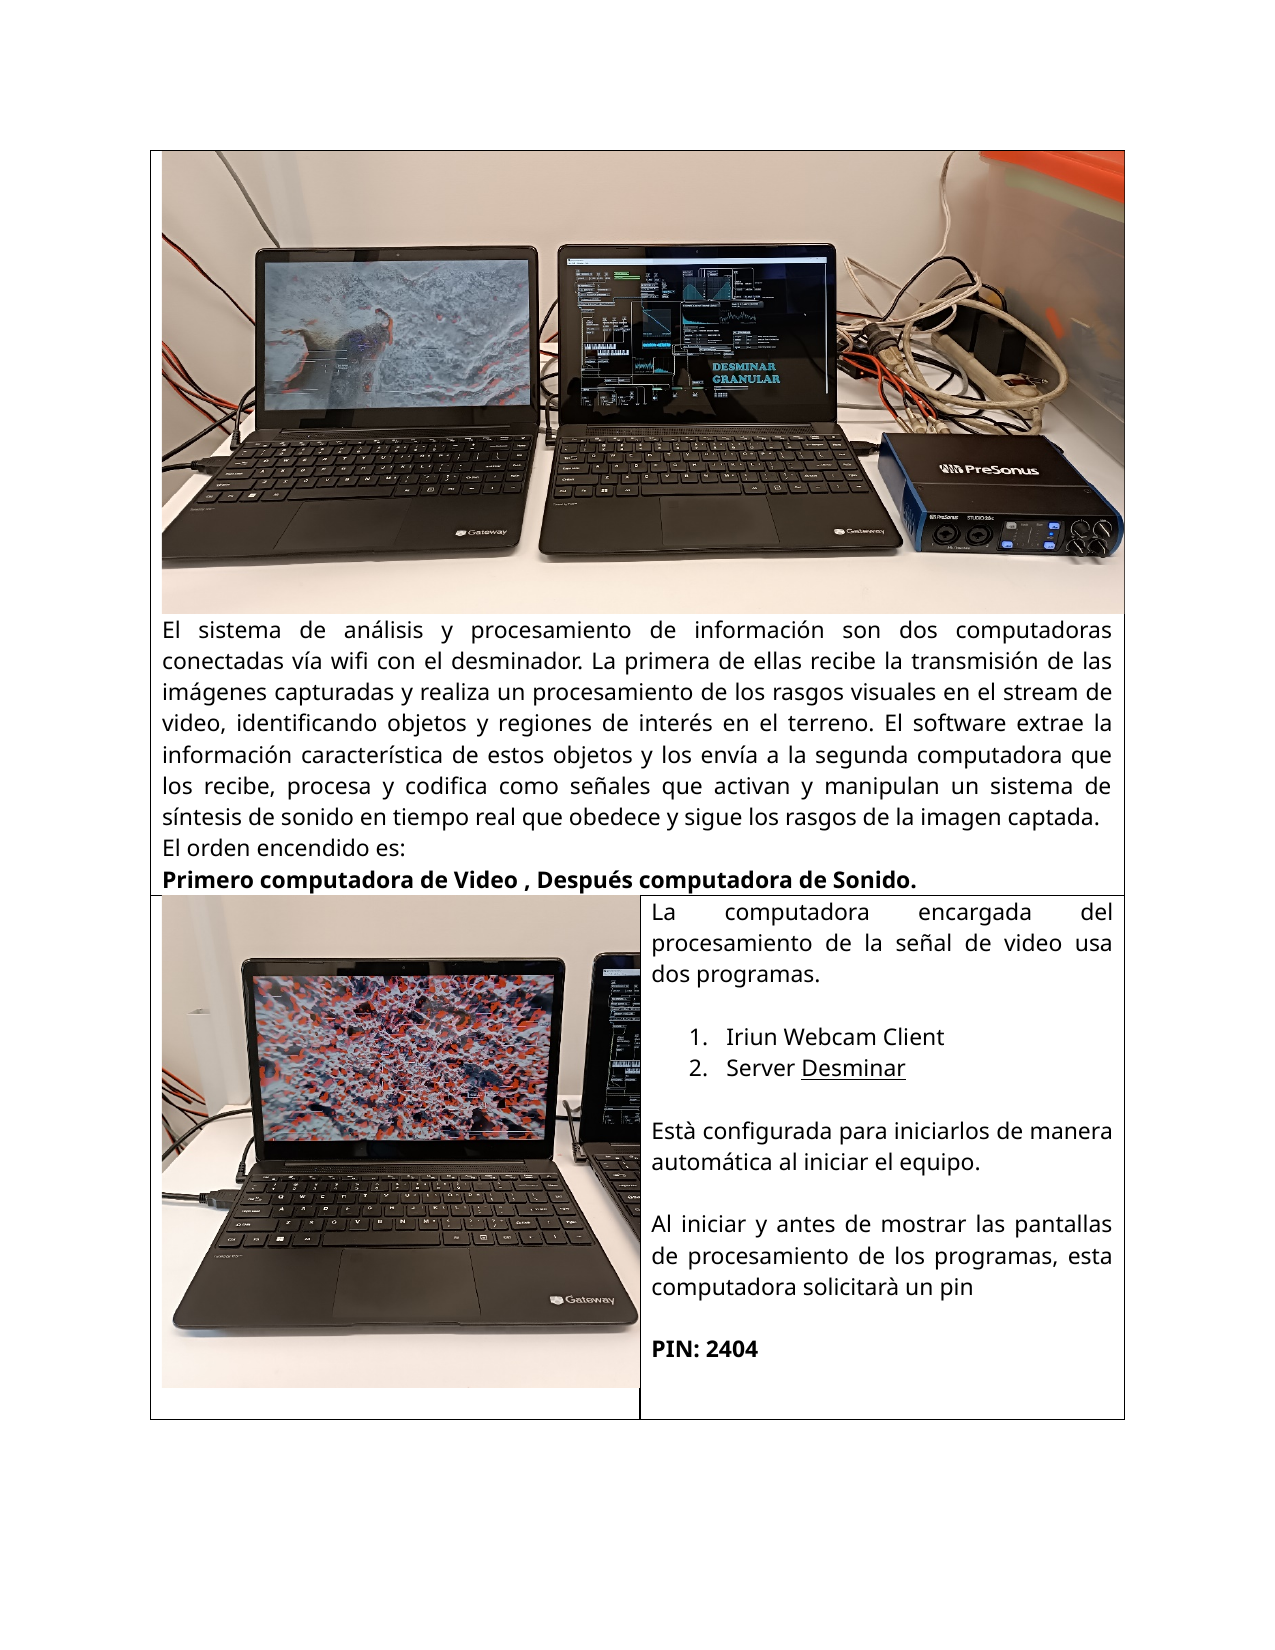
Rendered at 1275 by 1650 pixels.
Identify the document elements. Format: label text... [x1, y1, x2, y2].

picture [161, 151, 1125, 614]
table_cell [151, 896, 639, 1419]
table_header El sistema de análisis y procesamiento de información son dos computadoras conectadas vía wifi con el desminador. La primera de ellas recibe la transmisión de las imágenes capturadas y realiza un procesamiento de los rasgos visuales en el stream de video, identificando objetos y regiones de interés en el terreno. El software extrae la información característica de estos objetos y los envía a la segunda computadora que los recibe, procesa y codifica como señales que activan y manipulan un sistema de síntesis de sonido en tiempo real que obedece y sigue los rasgos de la imagen captada. El orden encendido es: Primero computadora de Video , Después computadora de Sonido. [151, 151, 1124, 895]
picture [161, 895, 640, 1388]
table_cell La computadora encargada del procesamiento de la señal de video usa dos programas. Iriun Webcam Client Server Desminar Està configurada para iniciarlos de manera automática al iniciar el equipo. Al iniciar y antes de mostrar las pantallas de procesamiento de los programas, esta computadora solicitarà un pin PIN: 2404 [641, 896, 1124, 1419]
